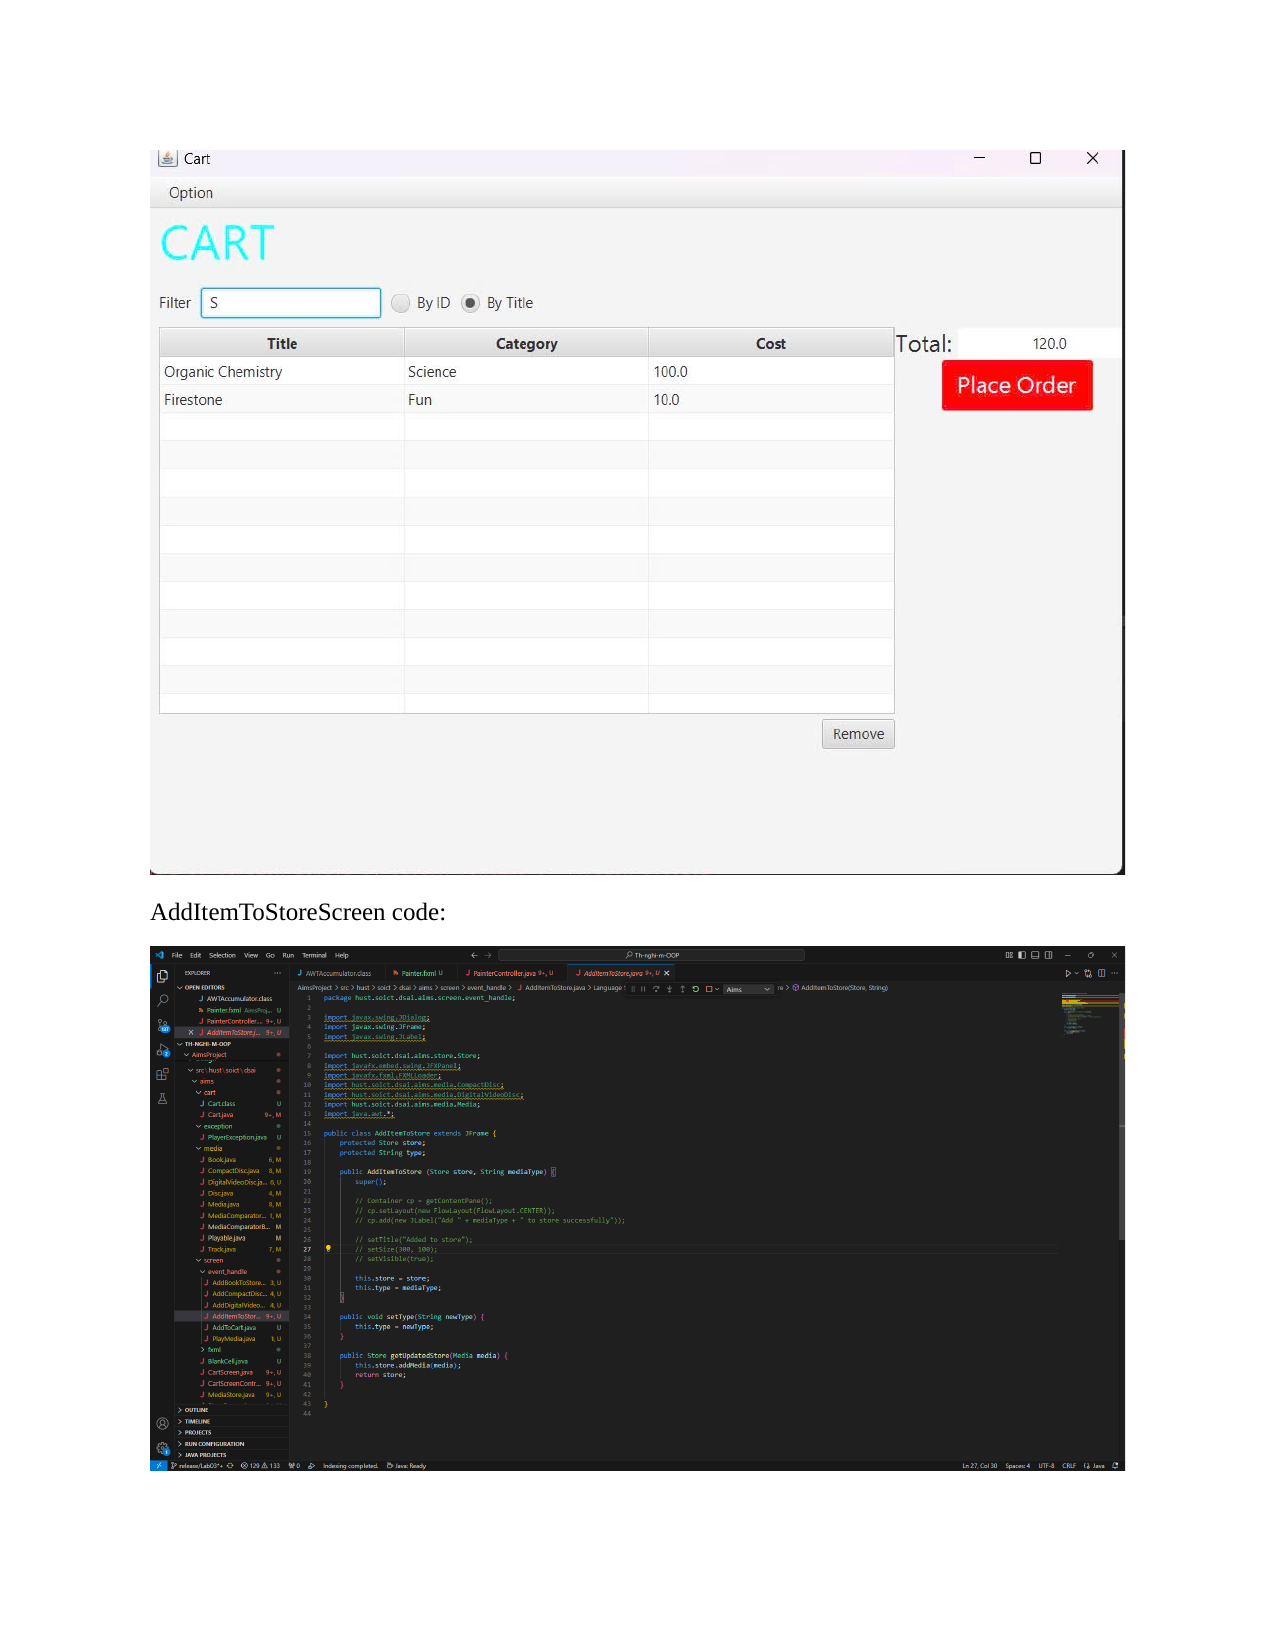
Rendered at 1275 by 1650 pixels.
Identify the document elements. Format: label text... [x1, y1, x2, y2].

picture [150, 150, 1125, 875]
picture [150, 946, 1125, 1471]
text AddItemToStoreScreen code: [150, 897, 1125, 926]
